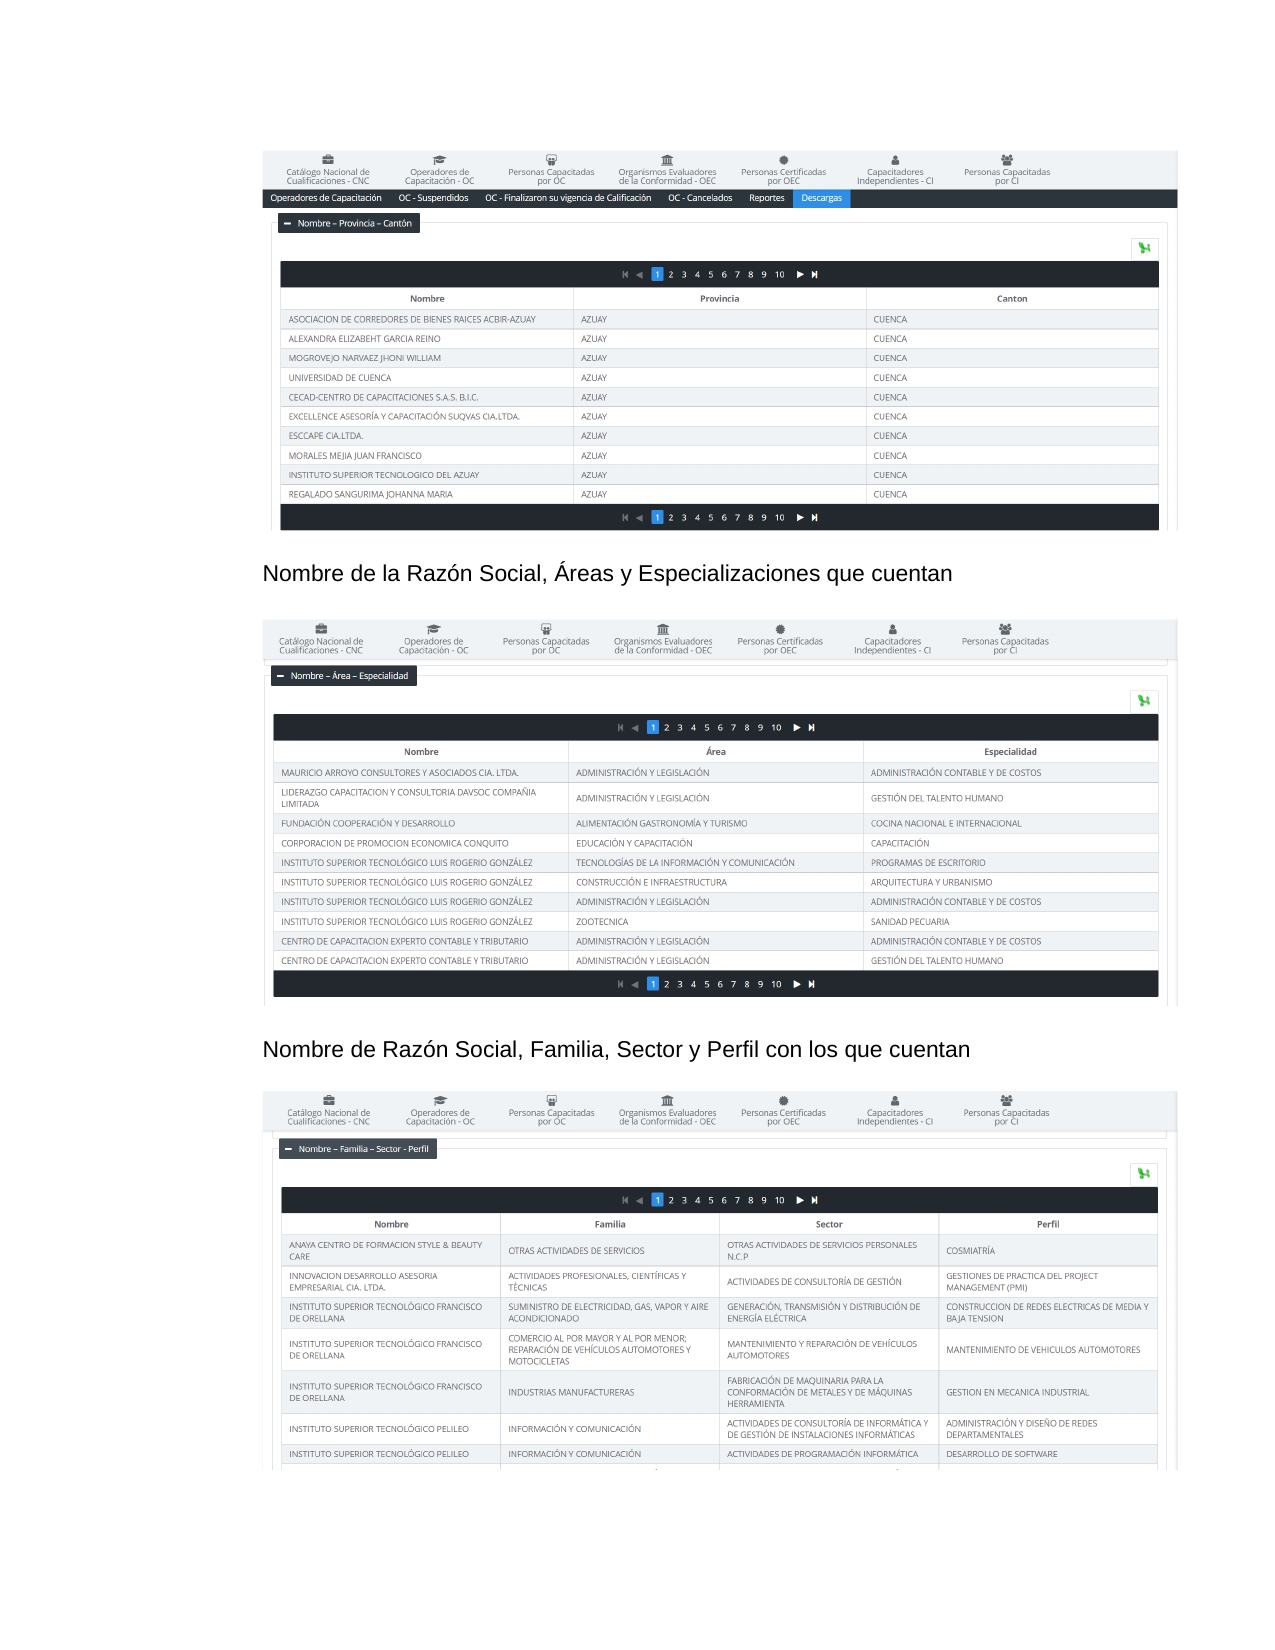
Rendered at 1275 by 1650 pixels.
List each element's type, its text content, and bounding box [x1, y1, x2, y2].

picture [262, 150, 1178, 531]
text Nombre de Razón Social, Familia, Sector y Perfil con los que cuentan [262, 1036, 1125, 1062]
picture [262, 616, 1178, 1006]
text Nombre de la Razón Social, Áreas y Especializaciones que cuentan [262, 560, 1125, 587]
picture [262, 1091, 1178, 1470]
